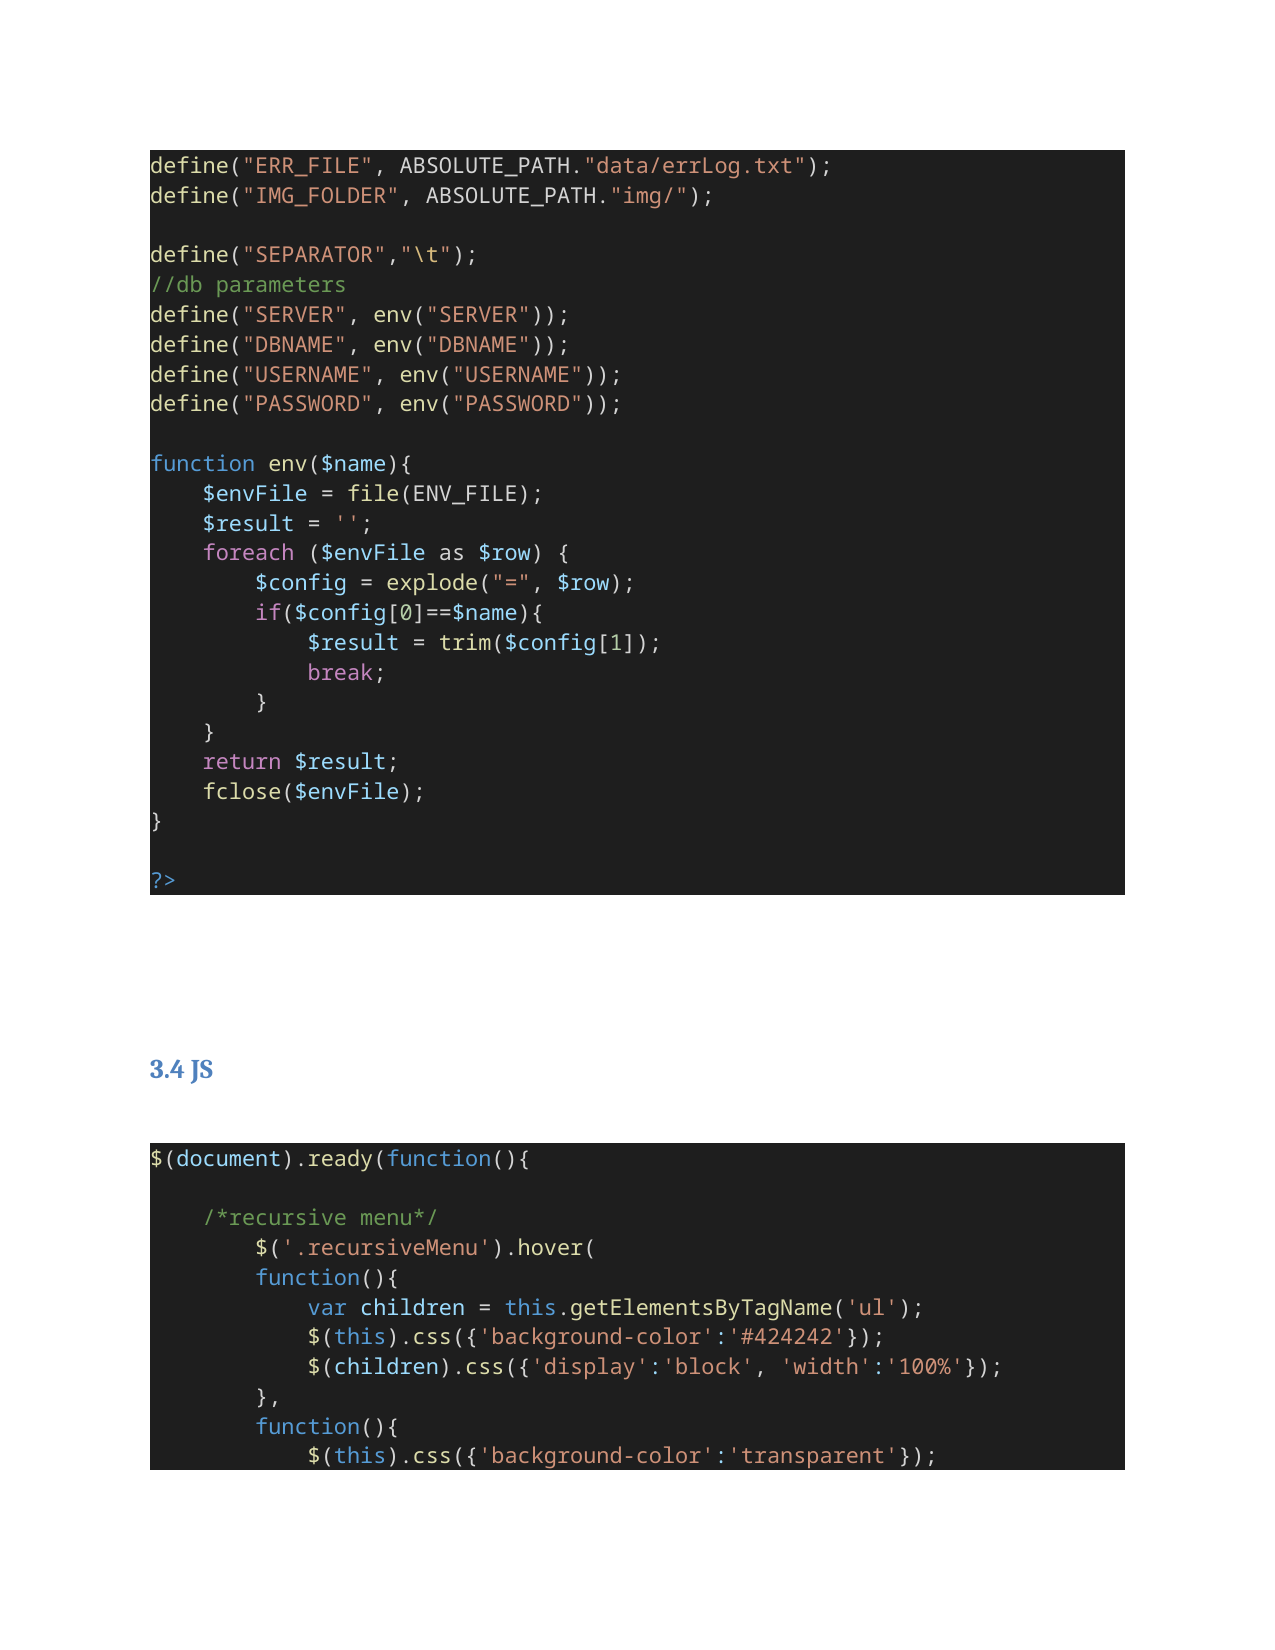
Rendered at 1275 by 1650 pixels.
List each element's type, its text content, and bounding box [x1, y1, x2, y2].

text $config = explode("=", $row); [150, 567, 1125, 597]
text define("USERNAME", env("USERNAME")); [150, 358, 1125, 388]
text if($config[0]==$name){ [150, 597, 1125, 627]
text } [150, 805, 1125, 835]
text } [150, 686, 1125, 716]
text $(document).ready(function(){ [150, 1143, 1125, 1172]
text $envFile = file(ENV_FILE); [150, 478, 1125, 507]
text define("DBNAME", env("DBNAME")); [150, 329, 1125, 358]
text } [150, 716, 1125, 746]
text $result = ''; [150, 507, 1125, 537]
text break; [150, 656, 1125, 686]
text ?> [150, 865, 1125, 895]
text $('.recursiveMenu').hover( [150, 1232, 1125, 1262]
text return $result; [150, 746, 1125, 776]
text $result = trim($config[1]); [150, 627, 1125, 656]
text define("PASSWORD", env("PASSWORD")); [150, 388, 1125, 418]
text fclose($envFile); [150, 776, 1125, 805]
text }, [150, 1381, 1125, 1411]
text $(children).css({'display':'block', 'width':'100%'}); [150, 1351, 1125, 1381]
subtitle 3.4 JS [150, 1054, 1125, 1085]
text var children = this.getElementsByTagName('ul'); [150, 1292, 1125, 1321]
text foreach ($envFile as $row) { [150, 537, 1125, 567]
text function(){ [150, 1262, 1125, 1292]
text define("IMG_FOLDER", ABSOLUTE_PATH."img/"); [150, 180, 1125, 209]
text function(){ [150, 1411, 1125, 1441]
text $(this).css({'background-color':'transparent'}); [150, 1441, 1125, 1470]
text define("ERR_FILE", ABSOLUTE_PATH."data/errLog.txt"); [150, 150, 1125, 180]
text function env($name){ [150, 448, 1125, 478]
text $(this).css({'background-color':'#424242'}); [150, 1321, 1125, 1351]
text /*recursive menu*/ [150, 1202, 1125, 1232]
text define("SERVER", env("SERVER")); [150, 299, 1125, 329]
text //db parameters [150, 269, 1125, 299]
text define("SEPARATOR","\t"); [150, 239, 1125, 269]
